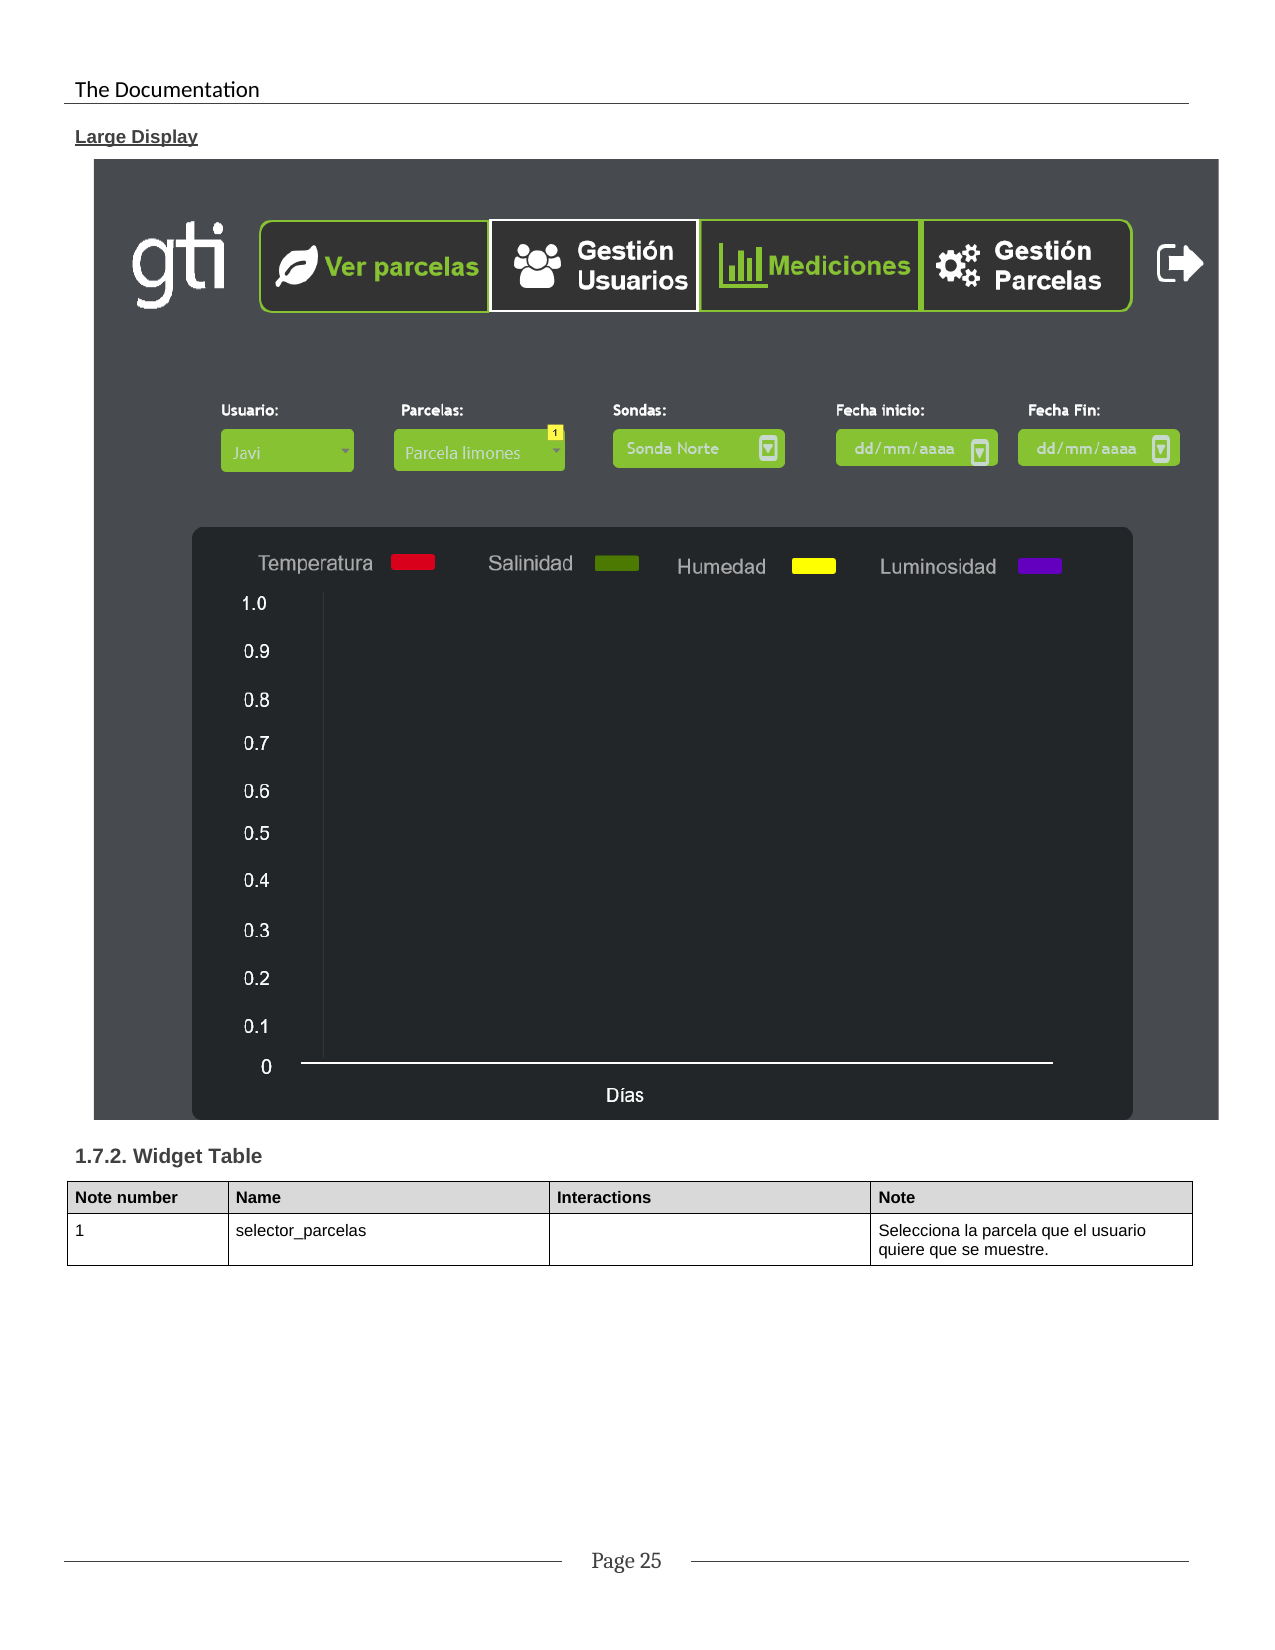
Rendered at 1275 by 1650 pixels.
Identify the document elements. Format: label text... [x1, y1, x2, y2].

table_cell 1 [68, 1214, 228, 1265]
table_header Name [229, 1182, 549, 1213]
table_header Interactions [550, 1182, 870, 1213]
table_cell selector_parcelas [229, 1214, 549, 1265]
table_cell [550, 1214, 870, 1265]
table_cell Selecciona la parcela que el usuario quiere que se muestre. [871, 1214, 1192, 1265]
table_header Note [871, 1182, 1192, 1213]
table_header Note number [68, 1182, 228, 1213]
subtitle Large Display [75, 126, 1200, 147]
subtitle Widget Table [75, 1144, 1200, 1168]
